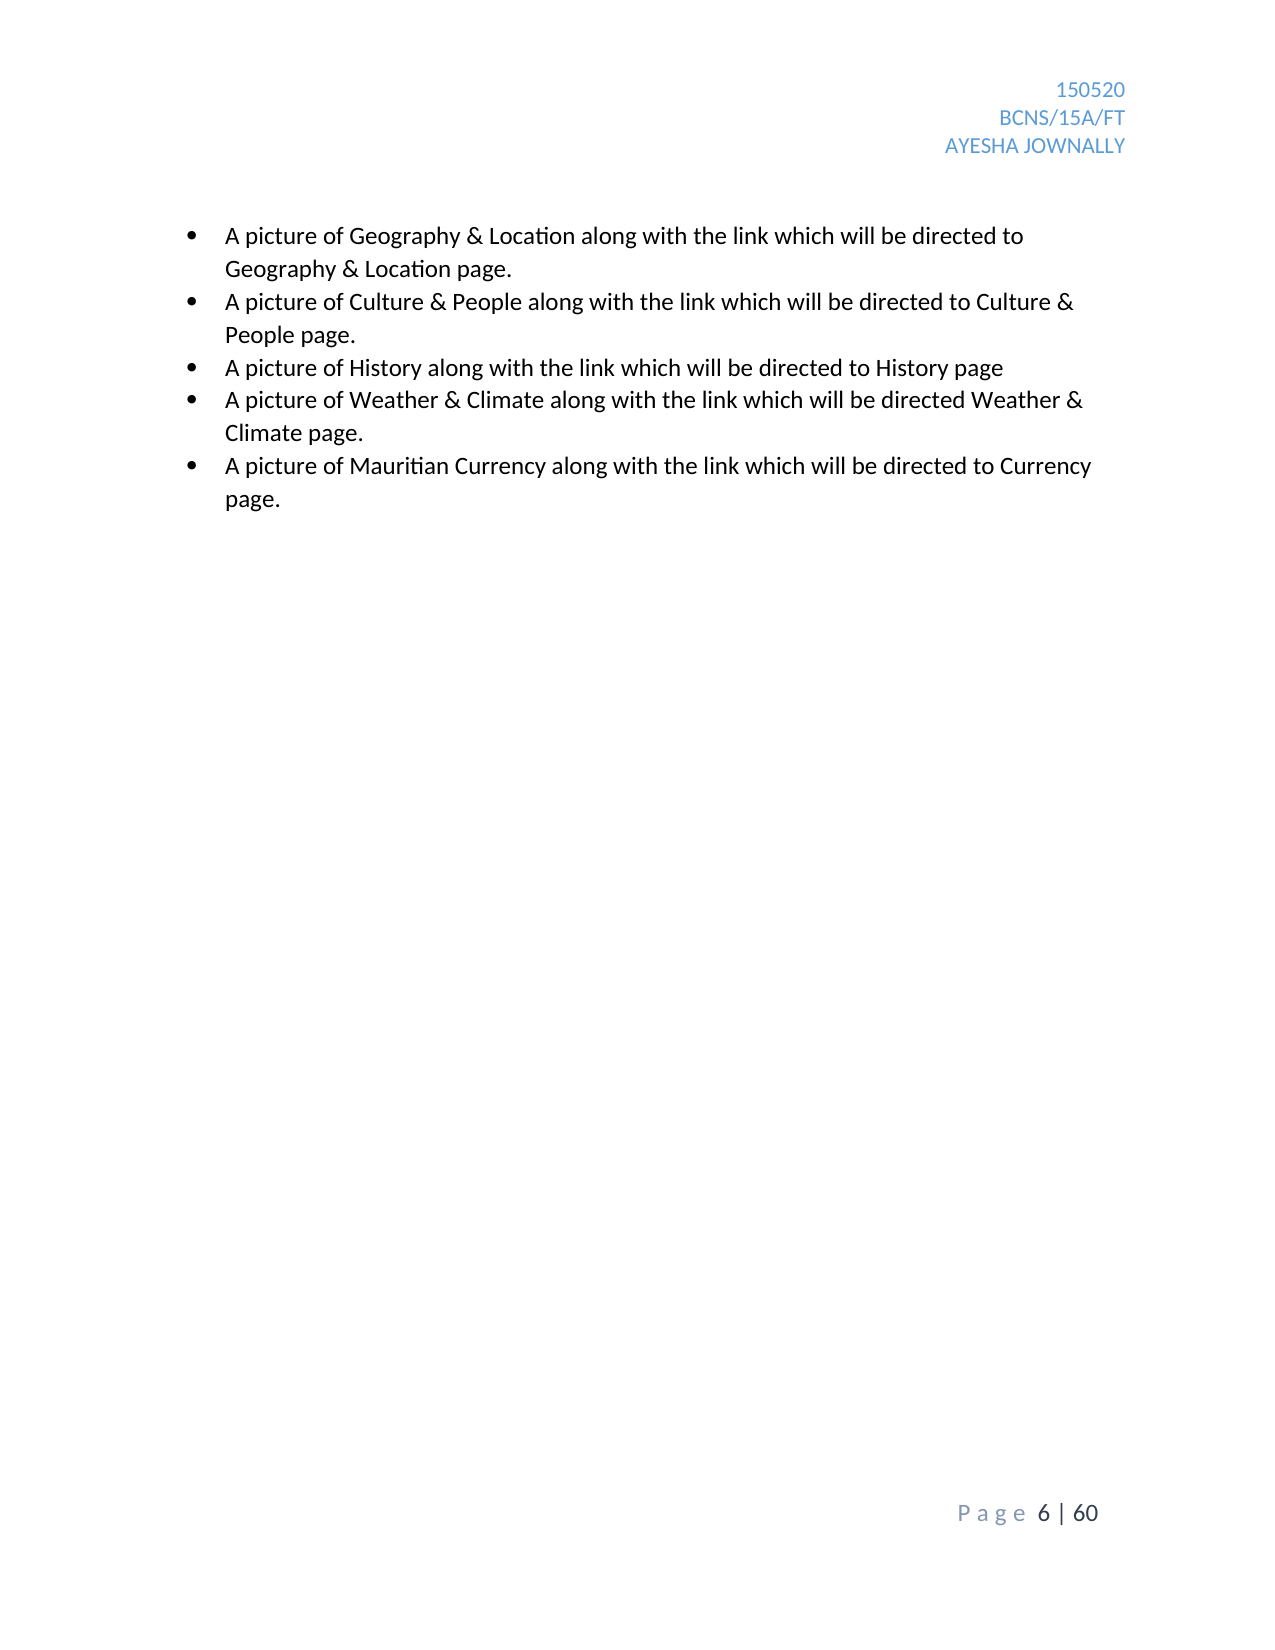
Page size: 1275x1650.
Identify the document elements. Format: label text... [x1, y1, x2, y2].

list A picture of Geography & Location along with the link which will be directed to Geography & Location page. [187, 220, 1125, 283]
list A picture of Mauritian Currency along with the link which will be directed to Currency page. [187, 450, 1125, 514]
list A picture of History along with the link which will be directed to History page [187, 352, 1125, 382]
list A picture of Weather & Climate along with the link which will be directed Weather & Climate page. [187, 384, 1125, 448]
list A picture of Culture & People along with the link which will be directed to Culture & People page. [187, 286, 1125, 349]
